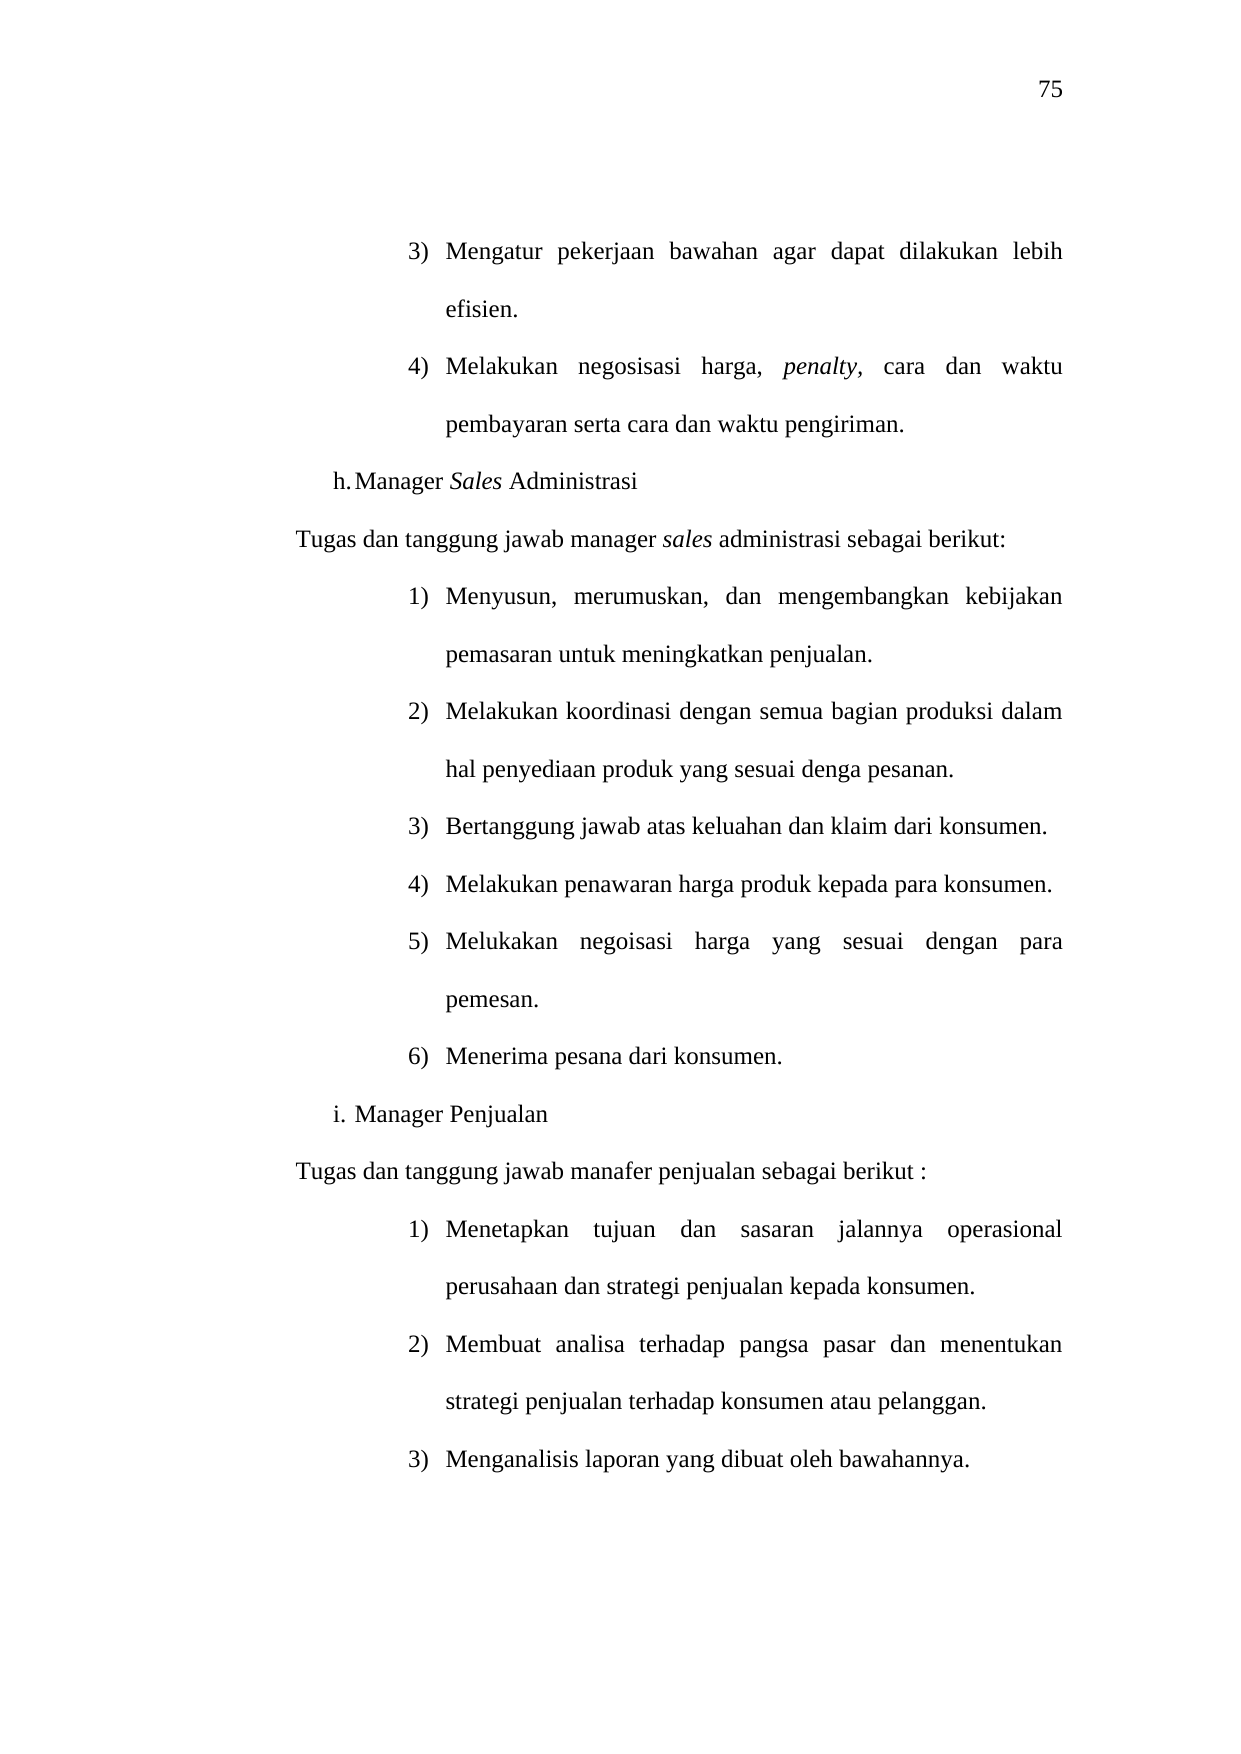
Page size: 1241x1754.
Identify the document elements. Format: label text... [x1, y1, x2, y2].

list Melakukan negosisasi harga, penalty, cara dan waktu pembayaran serta cara dan waktu pengiriman. [408, 351, 1063, 437]
list Menganalisis laporan yang dibuat oleh bawahannya. [408, 1444, 1063, 1472]
list Menyusun, merumuskan, dan mengembangkan kebijakan pemasaran untuk meningkatkan penjualan. [408, 581, 1063, 667]
list Menerima pesana dari konsumen. [408, 1041, 1063, 1070]
list Manager Sales Administrasi [333, 466, 1063, 495]
list Melukakan negoisasi harga yang sesuai dengan para pemesan. [408, 926, 1063, 1012]
list Melakukan koordinasi dengan semua bagian produksi dalam hal penyediaan produk yang sesuai denga pesanan. [408, 696, 1063, 782]
list Membuat analisa terhadap pangsa pasar dan menentukan strategi penjualan terhadap konsumen atau pelanggan. [408, 1329, 1063, 1415]
list Mengatur pekerjaan bawahan agar dapat dilakukan lebih efisien. [408, 236, 1063, 322]
list Menetapkan tujuan dan sasaran jalannya operasional perusahaan dan strategi penjualan kepada konsumen. [408, 1214, 1063, 1300]
list Bertanggung jawab atas keluahan dan klaim dari konsumen. [408, 811, 1063, 840]
list Tugas dan tanggung jawab manager sales administrasi sebagai berikut: [295, 524, 1063, 552]
list Manager Penjualan [333, 1099, 1063, 1127]
list Tugas dan tanggung jawab manafer penjualan sebagai berikut : [295, 1156, 1063, 1185]
list Melakukan penawaran harga produk kepada para konsumen. [408, 869, 1063, 897]
